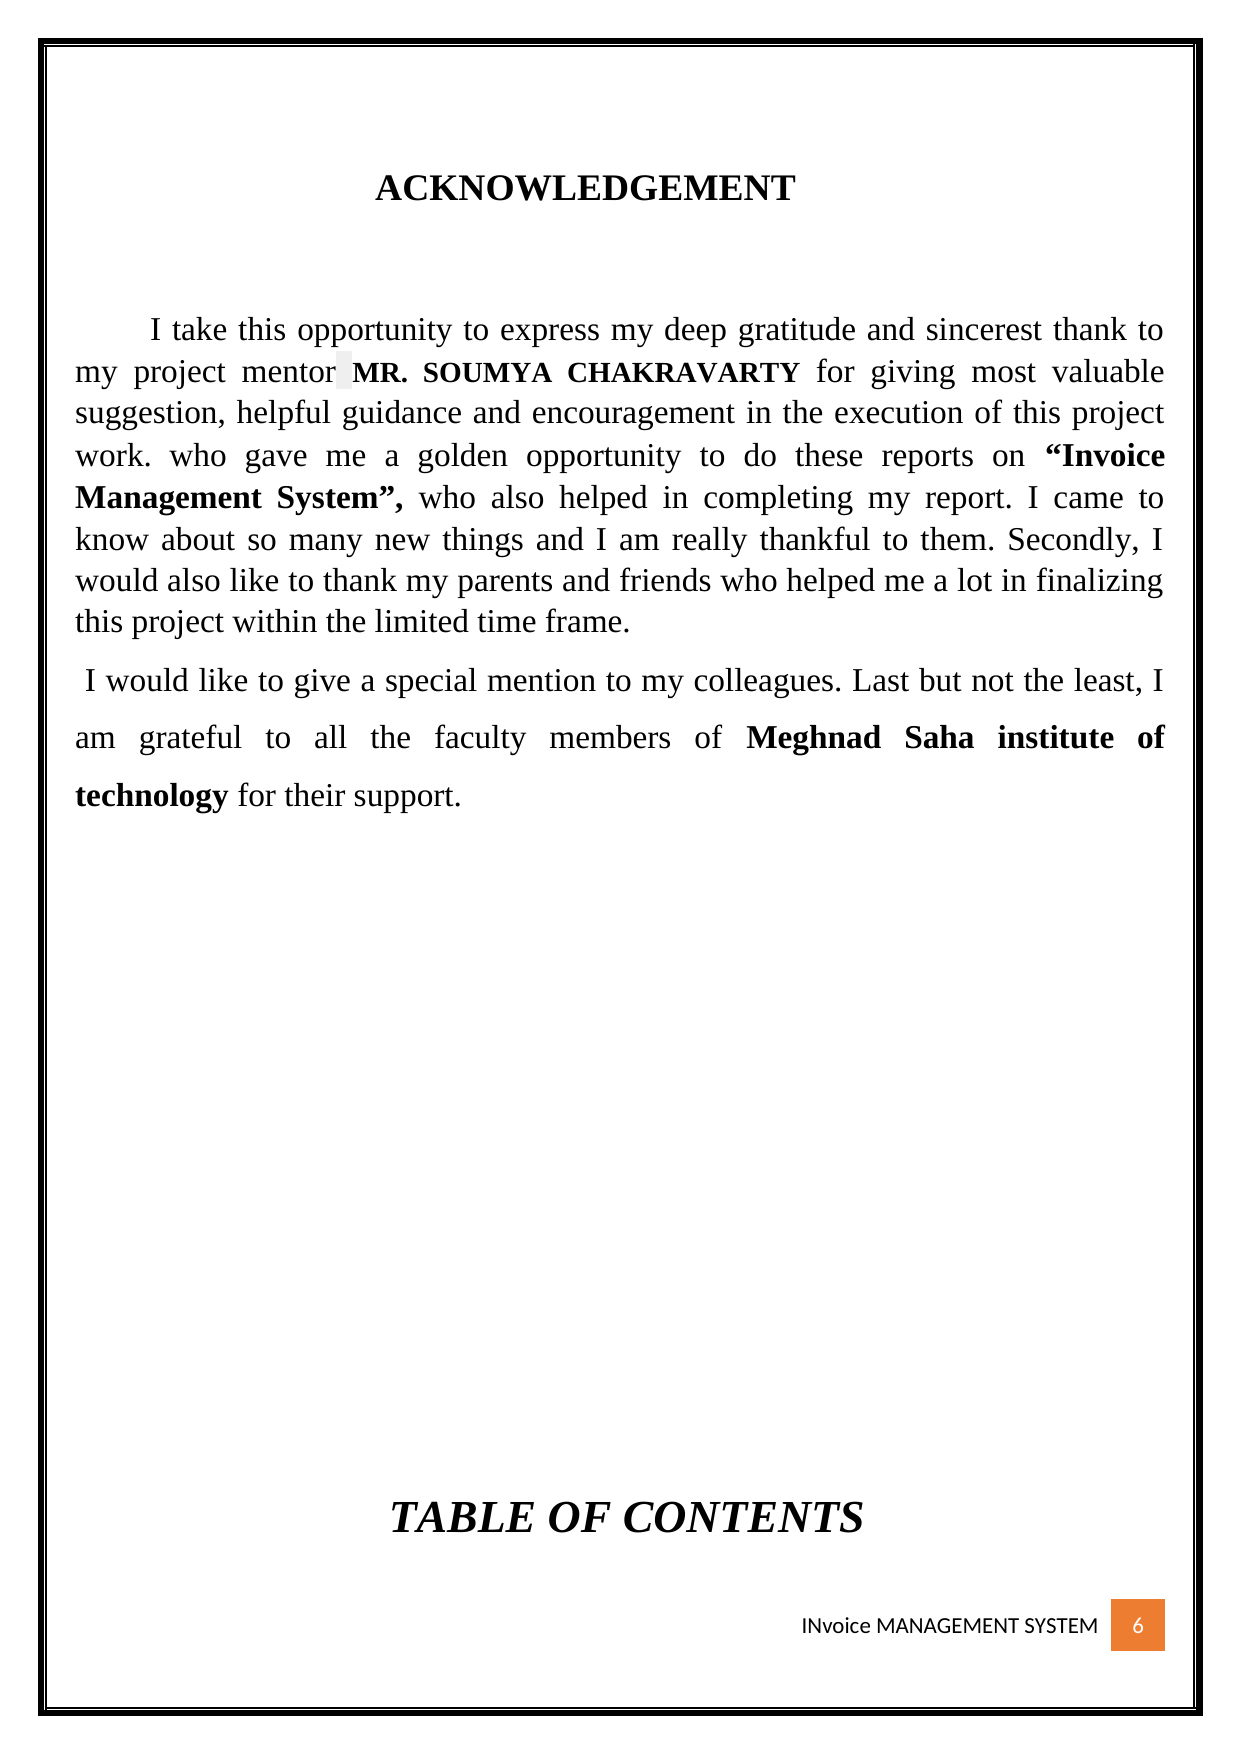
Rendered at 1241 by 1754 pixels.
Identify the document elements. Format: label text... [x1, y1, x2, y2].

text I would like to give a special mention to my colleagues. Last but not the least, I am grateful to all the faculty members of Meghnad Saha institute of technology for their support. [75, 660, 1165, 813]
subtitle ACKNOWLEDGEMENT [300, 165, 1165, 208]
text TABLE OF CONTENTS [75, 1490, 1182, 1542]
text I take this opportunity to express my deep gratitude and sincerest thank to my project mentor MR. SOUMYA CHAKRAVARTY for giving most valuable suggestion, helpful guidance and encouragement in the execution of this project work. who gave me a golden opportunity to do these reports on “Invoice Management System”, who also helped in completing my report. I came to know about so many new things and I am really thankful to them. Secondly, I would also like to thank my parents and friends who helped me a lot in finalizing this project within the limited time frame. [75, 310, 1165, 640]
